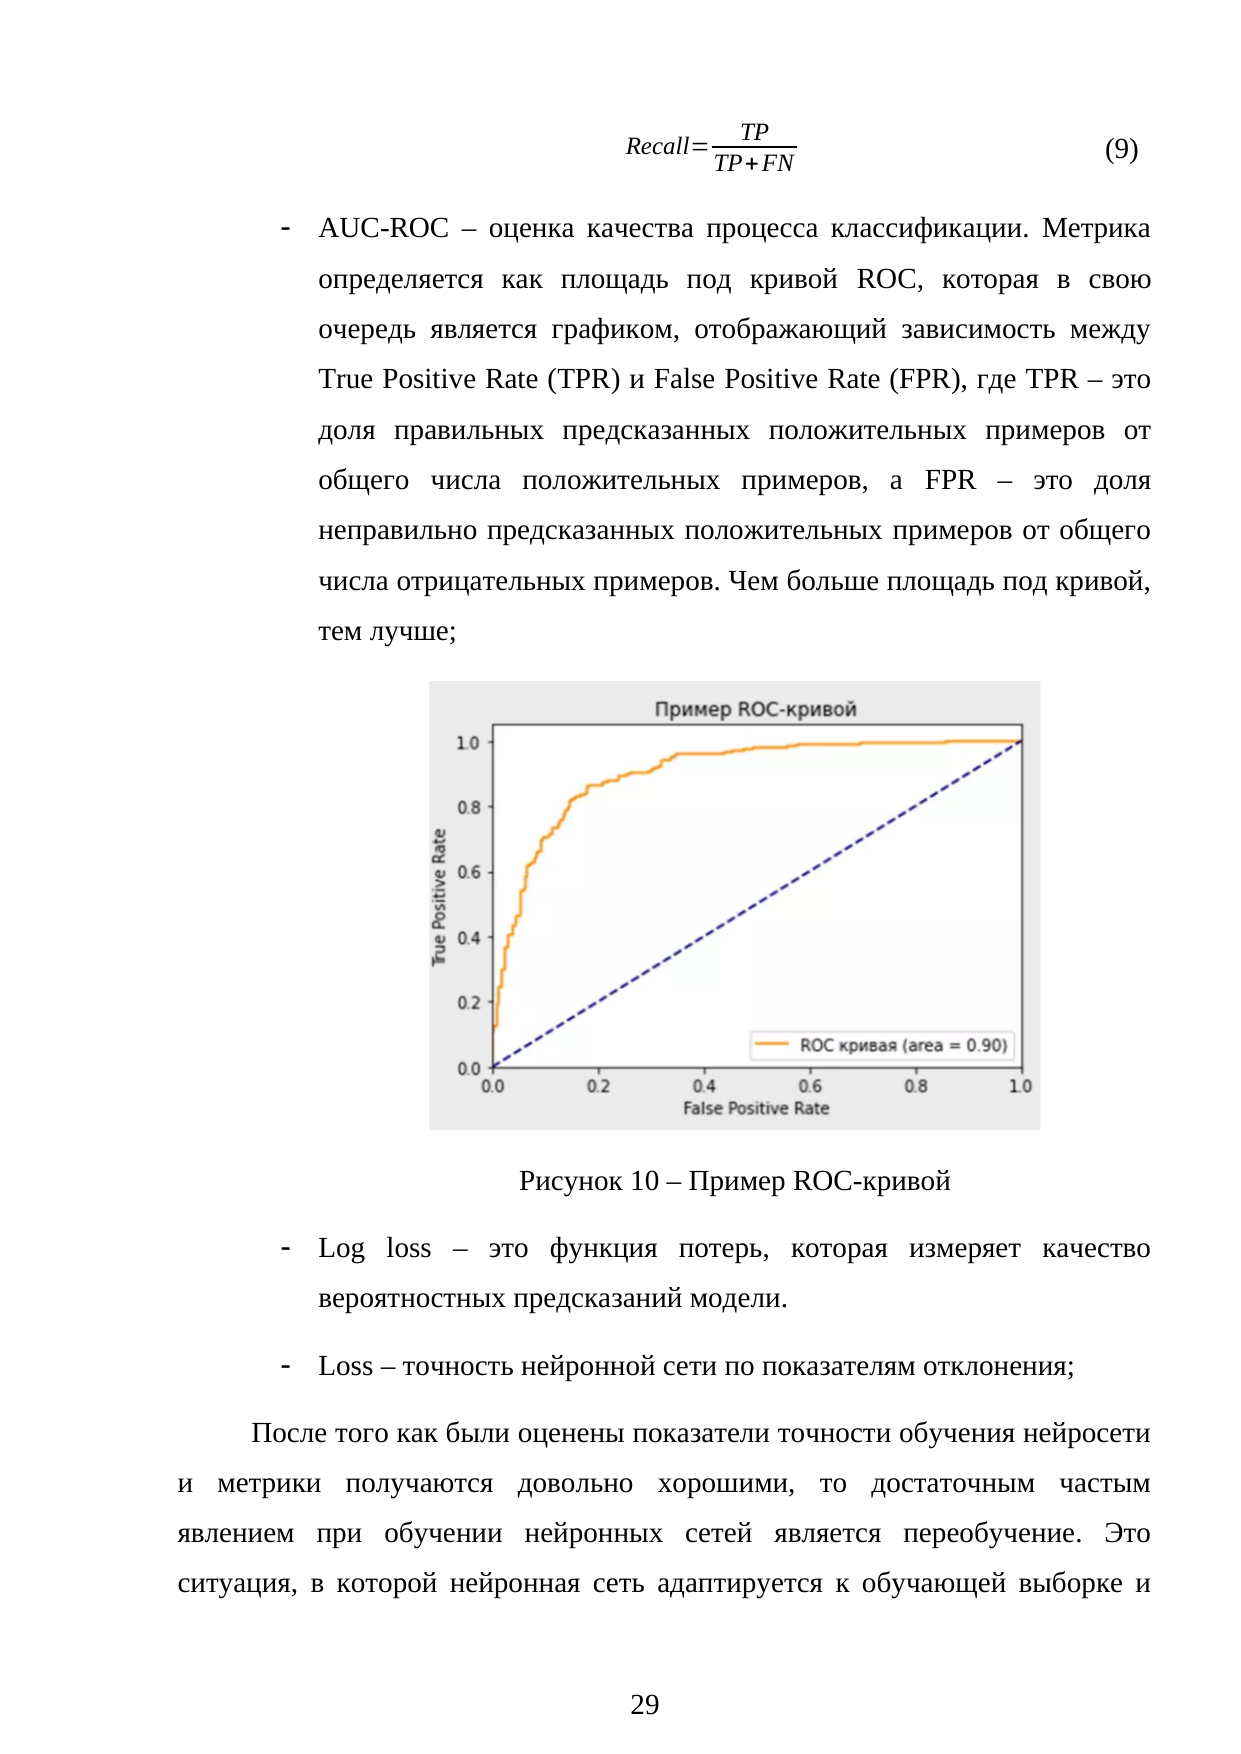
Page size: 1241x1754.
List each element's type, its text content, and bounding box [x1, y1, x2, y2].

list (9) [318, 118, 1152, 177]
list Рисунок 10 – Пример ROC-кривой [318, 1163, 1152, 1197]
list Loss – точность нейронной сети по показателям отклонения; [281, 1348, 1152, 1381]
list AUC-ROC – оценка качества процесса классификации. Метрика определяется как площадь под кривой ROC, которая в свою очередь является графиком, отображающий зависимость между True Positive Rate (TPR) и False Positive Rate (FPR), где TPR – это доля правильных предсказанных положительных примеров от общего числа положительных примеров, а FPR – это доля неправильно предсказанных положительных примеров от общего числа отрицательных примеров. Чем больше площадь под кривой, тем лучше; [281, 211, 1152, 647]
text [177, 1415, 1152, 1599]
picture [429, 680, 1041, 1130]
list Log loss – это функция потерь, которая измеряет качество вероятностных предсказаний модели. [281, 1230, 1152, 1314]
